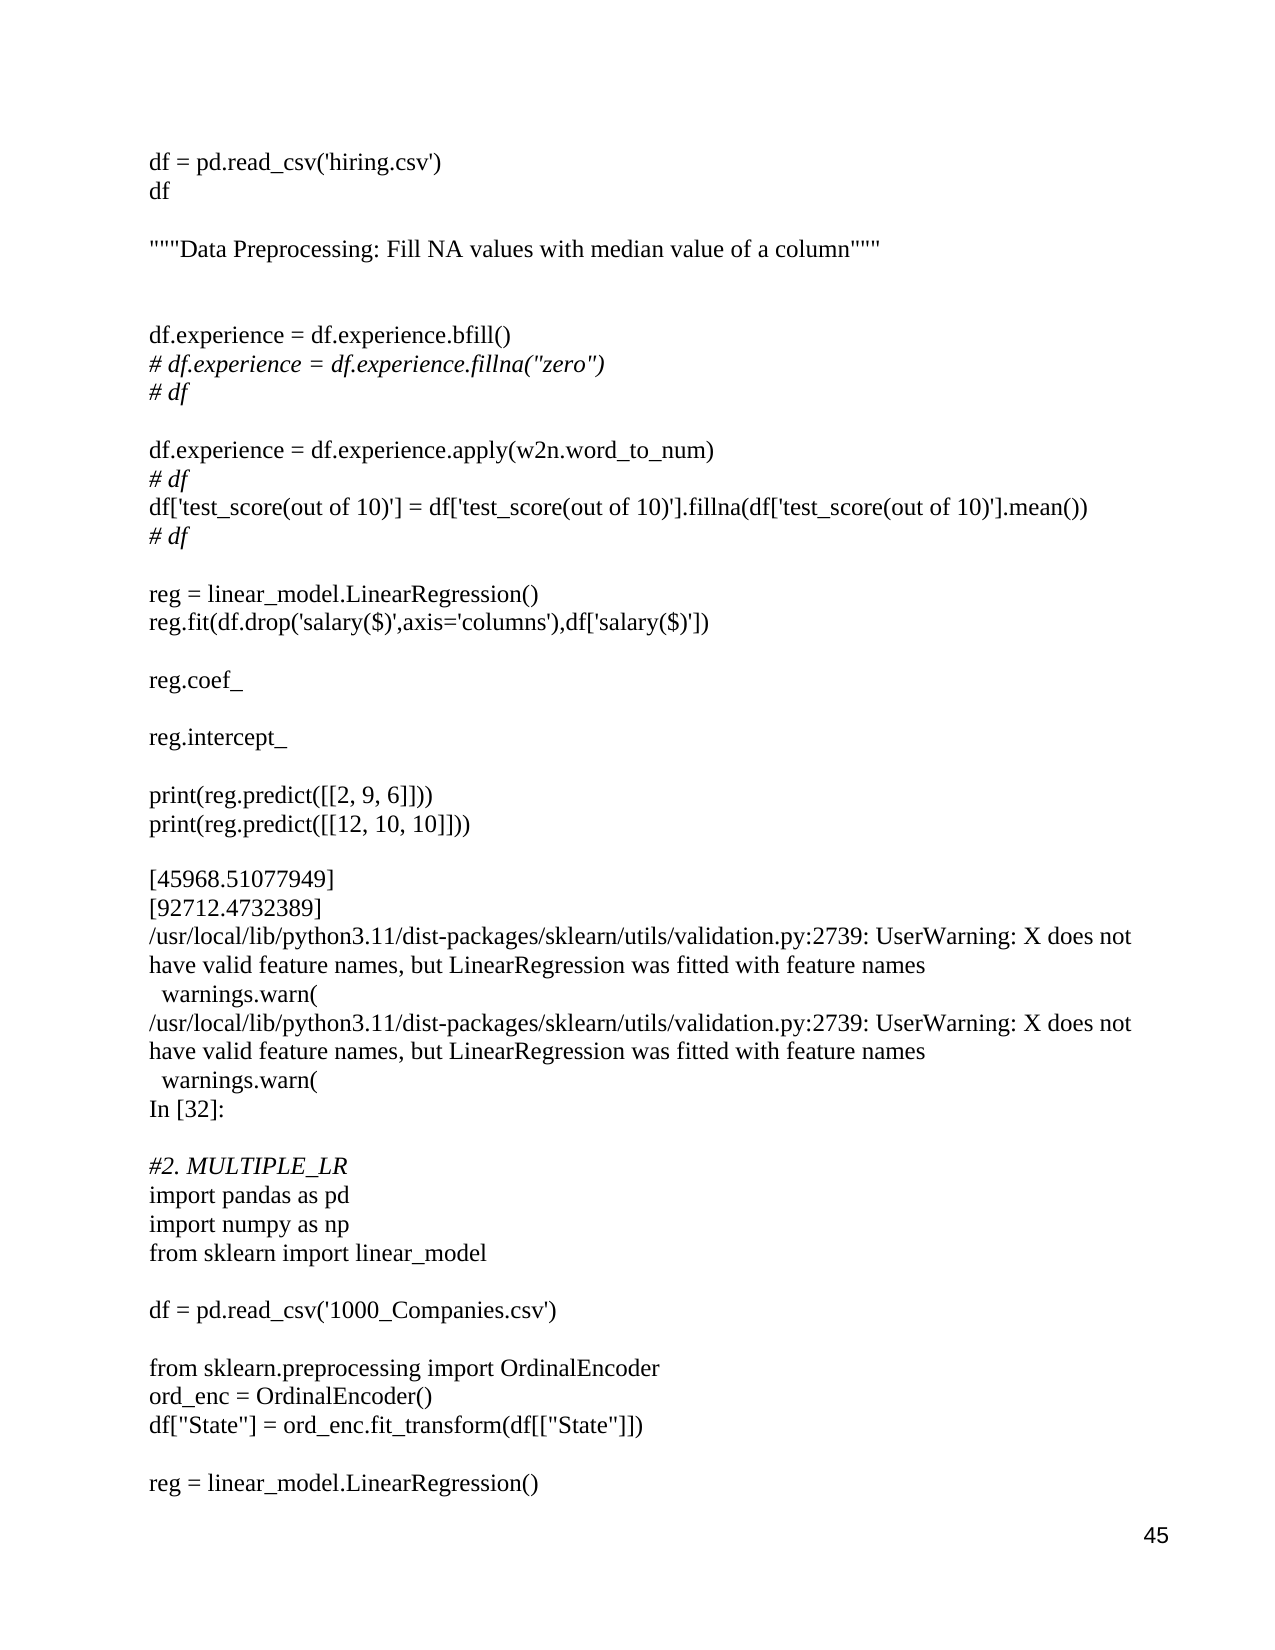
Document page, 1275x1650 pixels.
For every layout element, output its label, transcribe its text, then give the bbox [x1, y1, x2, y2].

text print(reg.predict([[2, 9, 6]])) [149, 780, 1169, 809]
text #2. MULTIPLE_LR [149, 1151, 1169, 1180]
text reg.coef_ [149, 665, 1169, 694]
text reg = linear_model.LinearRegression() [149, 1468, 1169, 1496]
text warnings.warn( [149, 979, 1169, 1008]
text /usr/local/lib/python3.11/dist-packages/sklearn/utils/validation.py:2739: UserWarning: X does not have valid feature names, but LinearRegression was fitted with feature names [149, 921, 1169, 979]
text from sklearn import linear_model [149, 1238, 1169, 1266]
text reg.fit(df.drop('salary($)',axis='columns'),df['salary($)']) [149, 607, 1169, 636]
text df["State"] = ord_enc.fit_transform(df[["State"]]) [149, 1410, 1169, 1439]
text df = pd.read_csv('1000_Companies.csv') [149, 1295, 1169, 1324]
text In [32]: [149, 1094, 1169, 1123]
text # df.experience = df.experience.fillna("zero") [149, 349, 1169, 377]
text """Data Preprocessing: Fill NA values with median value of a column""" [149, 234, 1169, 262]
text reg.intercept_ [149, 722, 1169, 751]
text df['test_score(out of 10)'] = df['test_score(out of 10)'].fillna(df['test_score(out of 10)'].mean()) [149, 492, 1169, 521]
text # df [149, 521, 1169, 550]
text import numpy as np [149, 1209, 1169, 1238]
text # df [149, 464, 1169, 492]
text [92712.4732389] [149, 893, 1169, 921]
text import pandas as pd [149, 1180, 1169, 1209]
text df.experience = df.experience.bfill() [149, 320, 1169, 349]
text df.experience = df.experience.apply(w2n.word_to_num) [149, 435, 1169, 464]
text df [149, 176, 1169, 205]
text reg = linear_model.LinearRegression() [149, 579, 1169, 607]
text warnings.warn( [149, 1065, 1169, 1094]
text ord_enc = OrdinalEncoder() [149, 1381, 1169, 1410]
text [45968.51077949] [149, 864, 1169, 893]
text /usr/local/lib/python3.11/dist-packages/sklearn/utils/validation.py:2739: UserWarning: X does not have valid feature names, but LinearRegression was fitted with feature names [149, 1008, 1169, 1065]
text from sklearn.preprocessing import OrdinalEncoder [149, 1353, 1169, 1381]
text # df [149, 377, 1169, 406]
text df = pd.read_csv('hiring.csv') [149, 147, 1169, 176]
text print(reg.predict([[12, 10, 10]])) [149, 809, 1169, 837]
